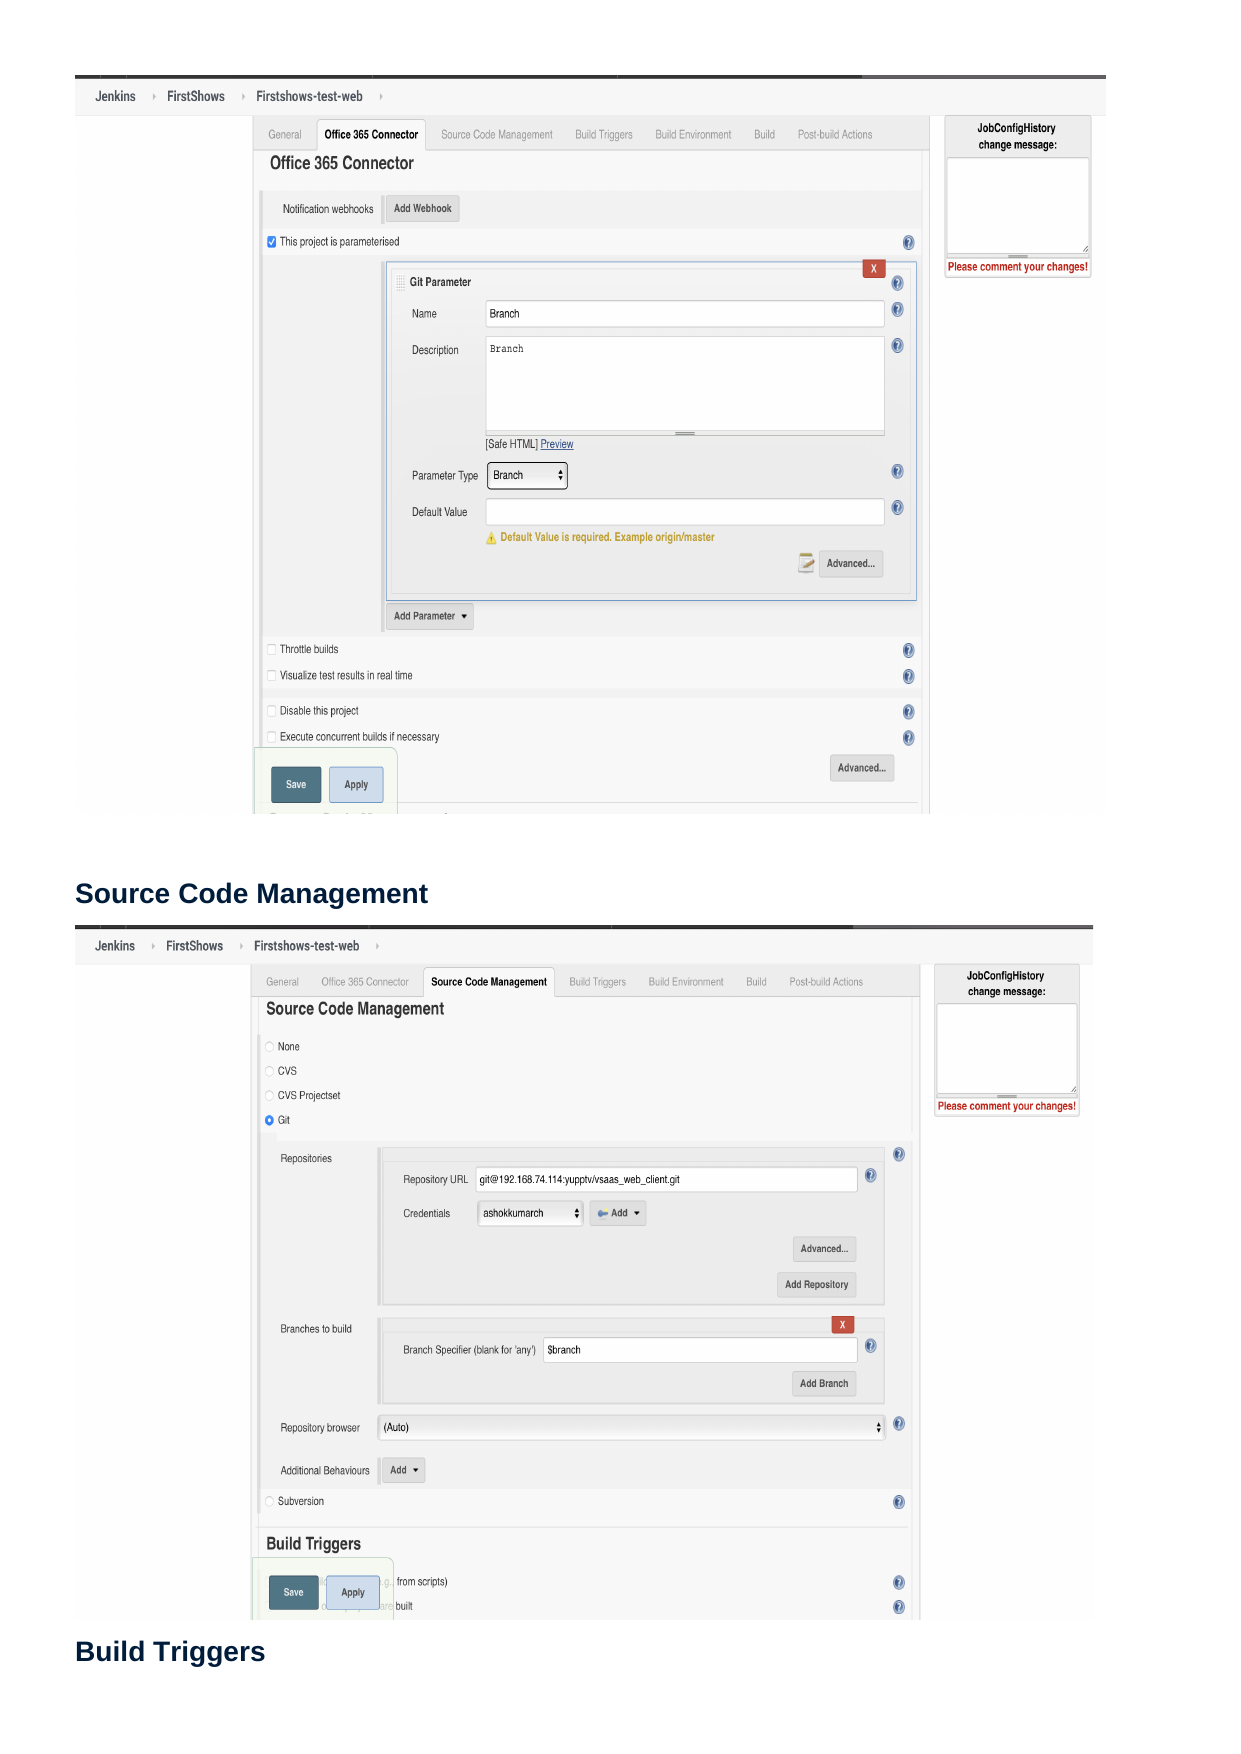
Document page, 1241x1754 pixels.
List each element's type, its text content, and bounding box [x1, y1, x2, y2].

text Source Code Management [75, 877, 1165, 910]
picture [75, 925, 1094, 1620]
text Build Triggers [75, 1635, 1165, 1667]
picture [75, 75, 1106, 814]
